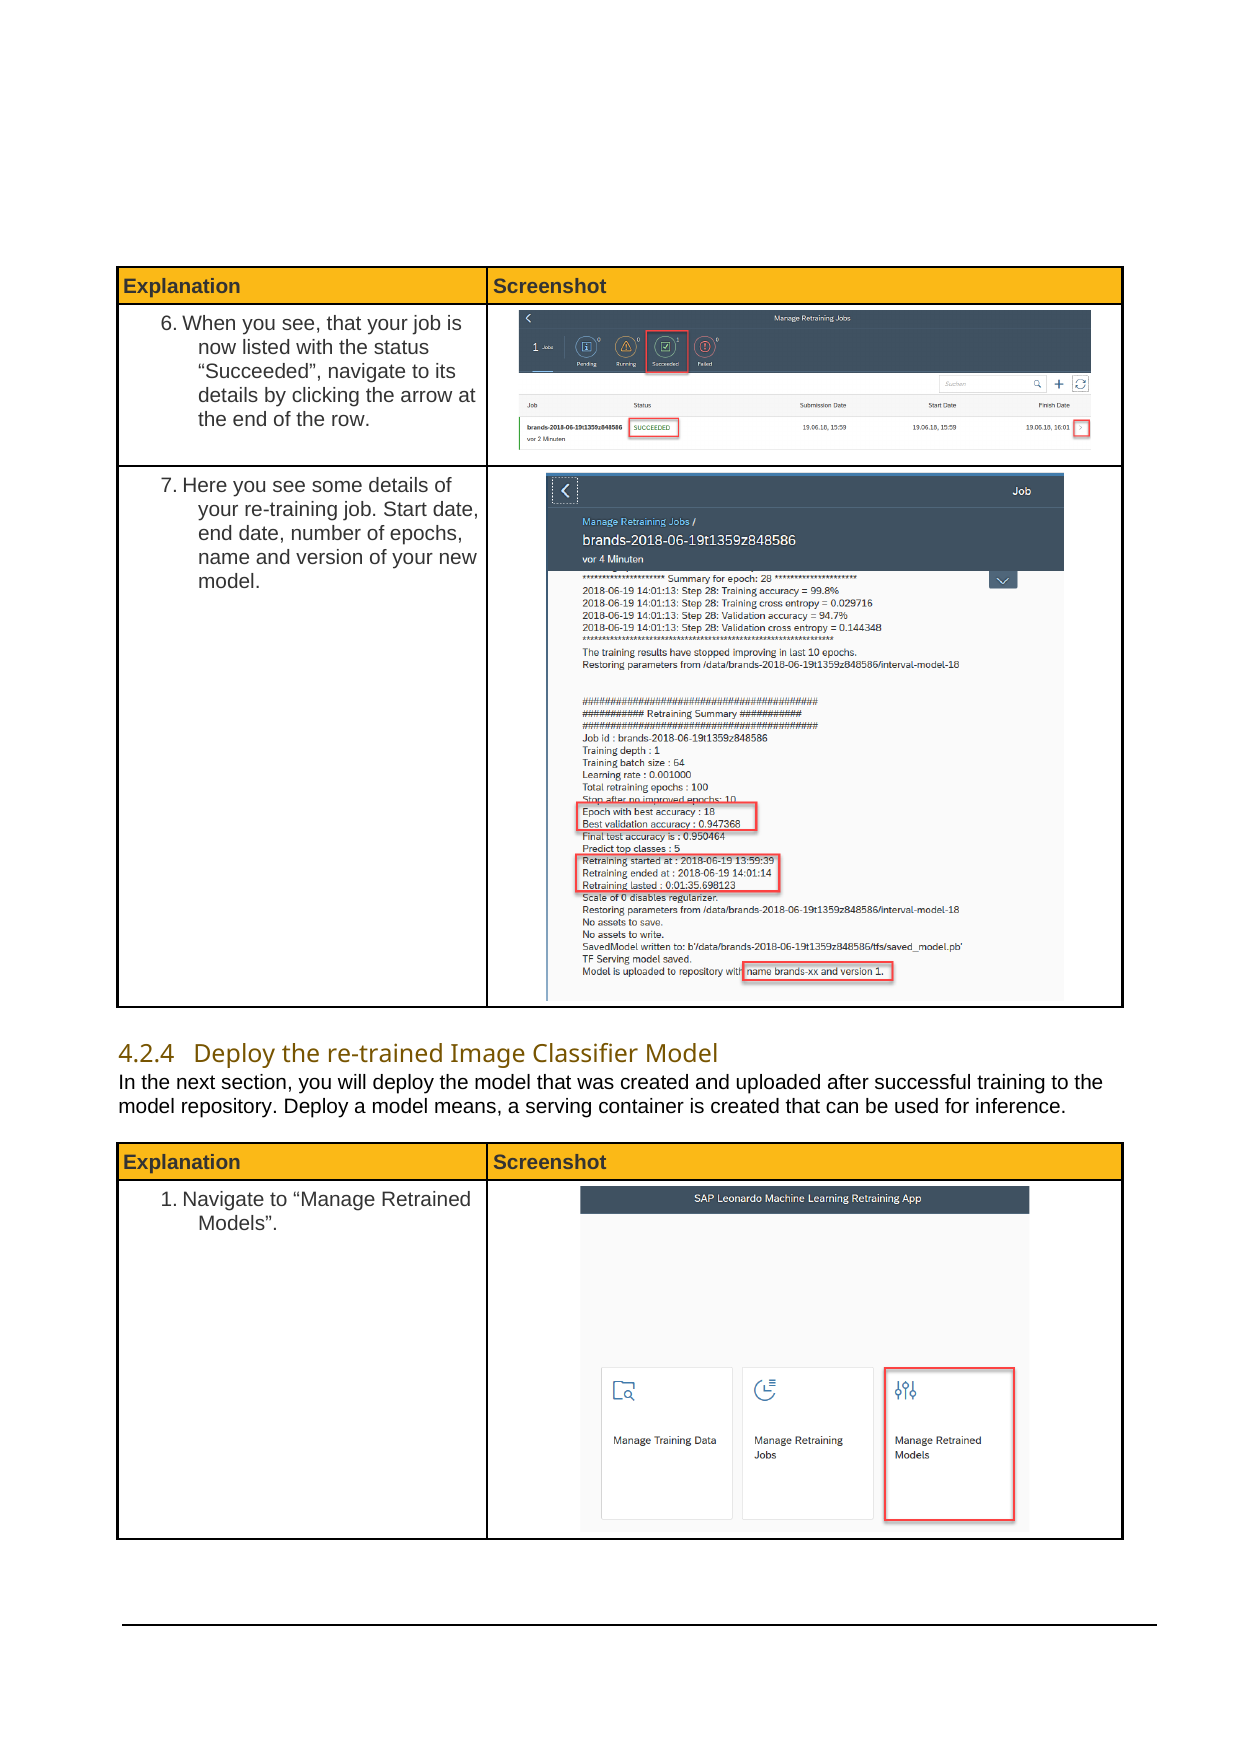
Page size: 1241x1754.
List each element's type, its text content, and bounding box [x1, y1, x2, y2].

table_header Screenshot [488, 1144, 1121, 1179]
table_header Screenshot [488, 268, 1121, 303]
table_cell [488, 305, 1121, 465]
table_cell When you see, that your job is now listed with the status “Succeeded”, navigate to its details by clicking the arrow at the end of the row. [119, 305, 486, 465]
text In the next section, you will deploy the model that was created and uploaded after successful training to the model repository. Deploy a model means, a serving container is created that can be used for inference. [118, 1070, 1122, 1118]
picture [518, 310, 1091, 450]
picture [580, 1186, 1030, 1532]
table_cell [488, 467, 1121, 1006]
table_header Explanation [119, 268, 486, 303]
table_cell Navigate to “Manage Retrained Models”. [119, 1181, 486, 1538]
table_cell [488, 1181, 1121, 1538]
picture [546, 472, 1064, 1001]
table_cell Here you see some details of your re-training job. Start date, end date, number of epochs, name and version of your new model. [119, 467, 486, 1006]
subtitle Deploy the re-trained Image Classifier Model [118, 1036, 1122, 1070]
table_header Explanation [119, 1144, 486, 1179]
